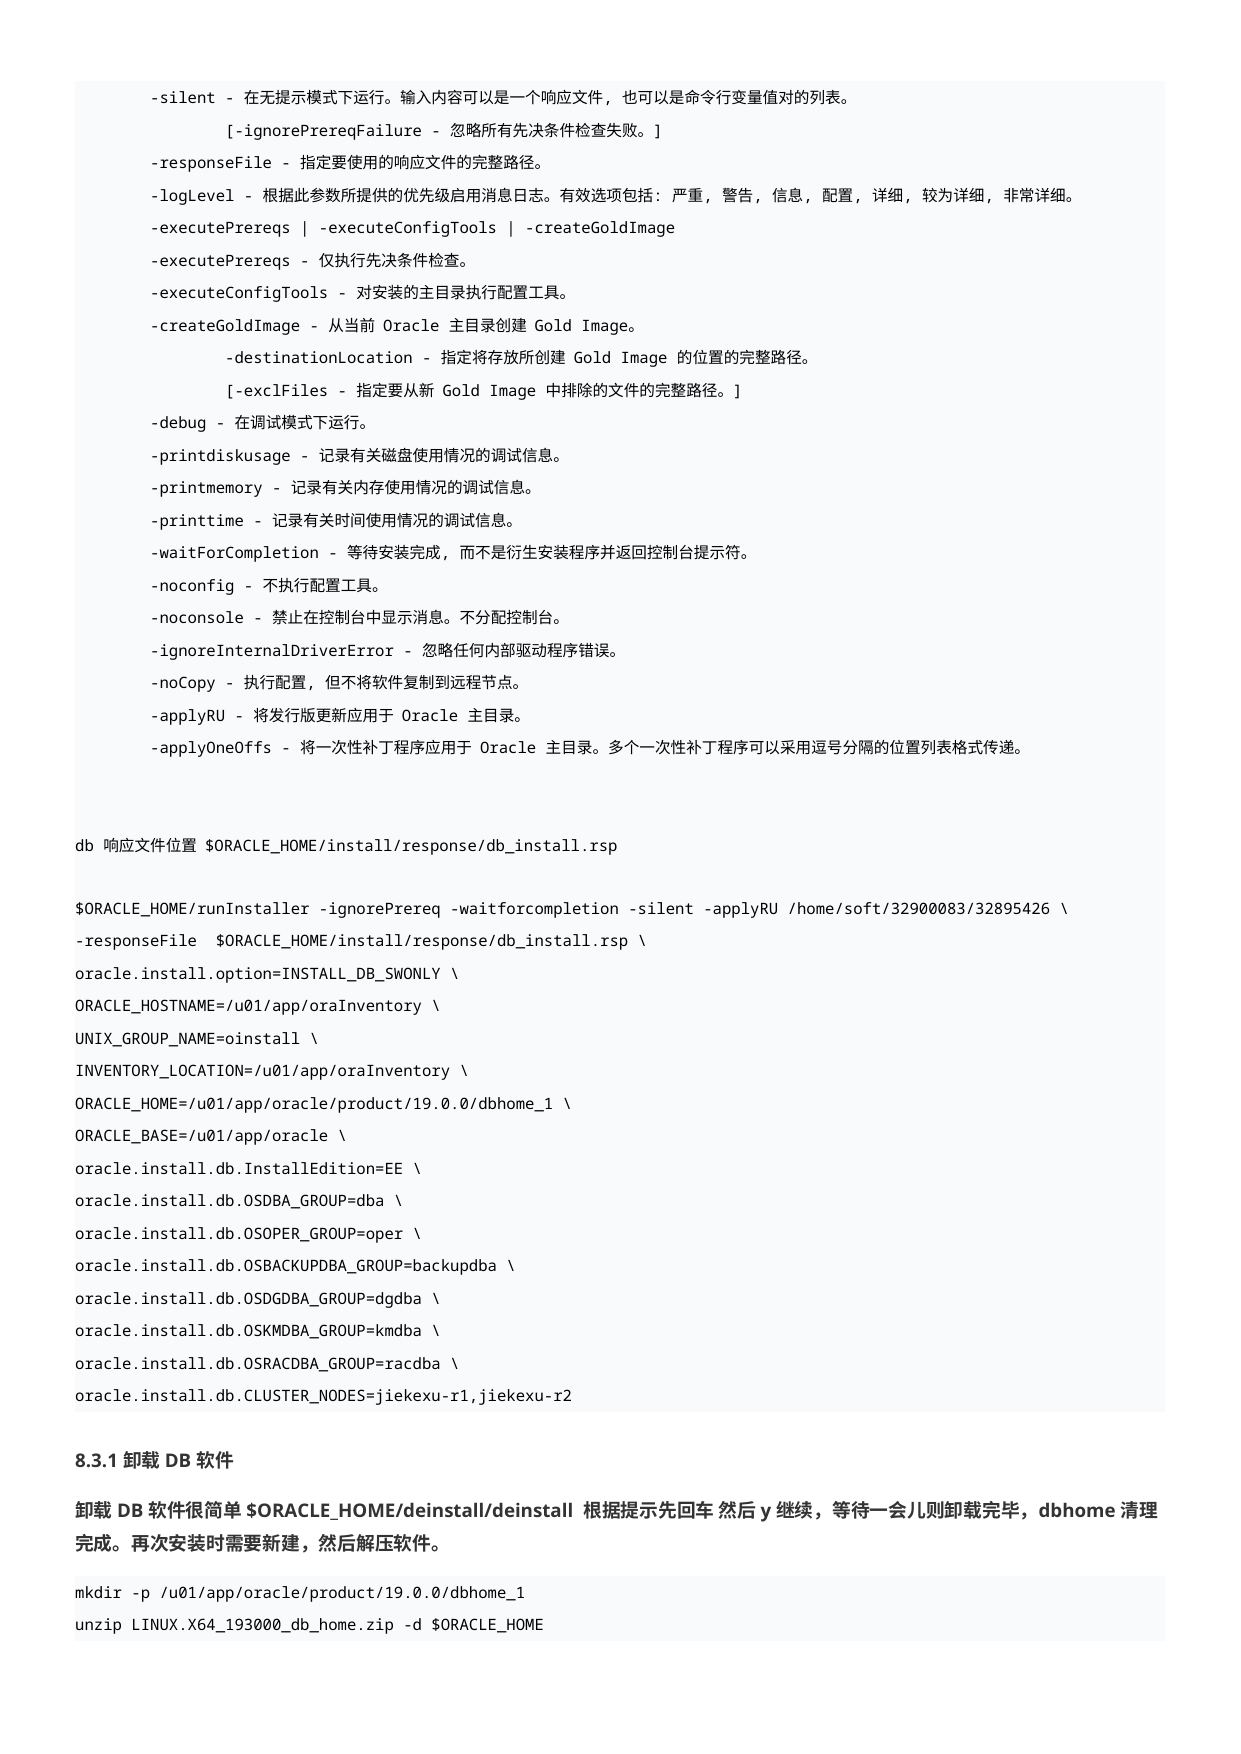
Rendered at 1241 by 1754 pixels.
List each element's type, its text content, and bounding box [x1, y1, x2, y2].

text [75, 81, 1165, 861]
text 8.3.1 卸载 DB 软件 [75, 1443, 1165, 1476]
text $ORACLE_HOME/runInstaller -ignorePrereq -waitforcompletion -silent -applyRU /home/soft/32900083/32895426 \ -responseFile $ORACLE_HOME/install/response/db_install.rsp \ oracle.install.option=INSTALL_DB_SWONLY \ ORACLE_HOSTNAME=/u01/app/oraInventory \ UNIX_GROUP_NAME=oinstall \ INVENTORY_LOCATION=/u01/app/oraInventory \ ORACLE_HOME=/u01/app/oracle/product/19.0.0/dbhome_1 \ ORACLE_BASE=/u01/app/oracle \ oracle.install.db.InstallEdition=EE \ oracle.install.db.OSDBA_GROUP=dba \ oracle.install.db.OSOPER_GROUP=oper \ oracle.install.db.OSBACKUPDBA_GROUP=backupdba \ oracle.install.db.OSDGDBA_GROUP=dgdba \ oracle.install.db.OSKMDBA_GROUP=kmdba \ oracle.install.db.OSRACDBA_GROUP=racdba \ oracle.install.db.CLUSTER_NODES=jiekexu-r1,jiekexu-r2 [75, 892, 1165, 1412]
text mkdir -p /u01/app/oracle/product/19.0.0/dbhome_1 unzip LINUX.X64_193000_db_home.zip -d $ORACLE_HOME [75, 1576, 1165, 1641]
text 卸载 DB 软件很简单 $ORACLE_HOME/deinstall/deinstall 根据提示先回车 然后 y 继续，等待一会儿则卸载完毕，dbhome 清理完成。再次安装时需要新建，然后解压软件。 [75, 1493, 1165, 1558]
